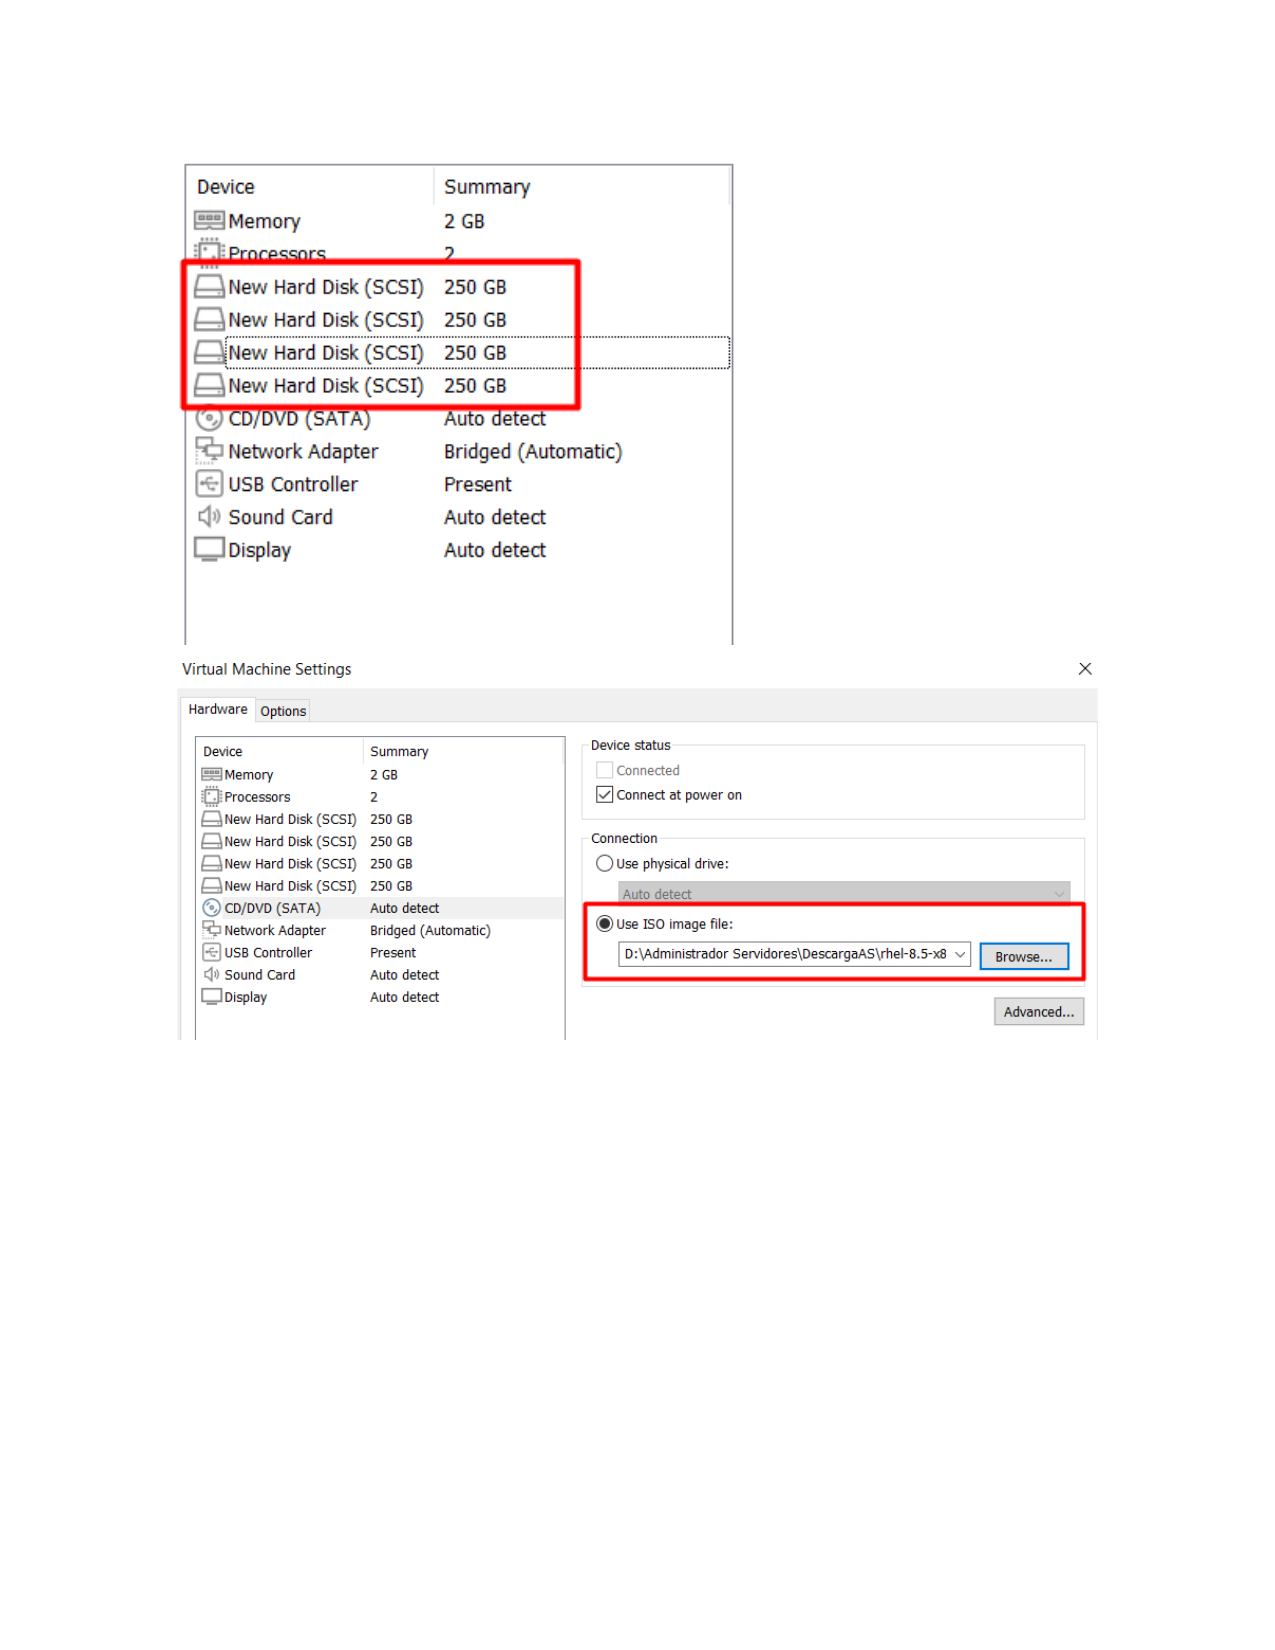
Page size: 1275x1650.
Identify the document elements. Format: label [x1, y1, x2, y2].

picture [177, 663, 1098, 1040]
picture [177, 147, 743, 645]
